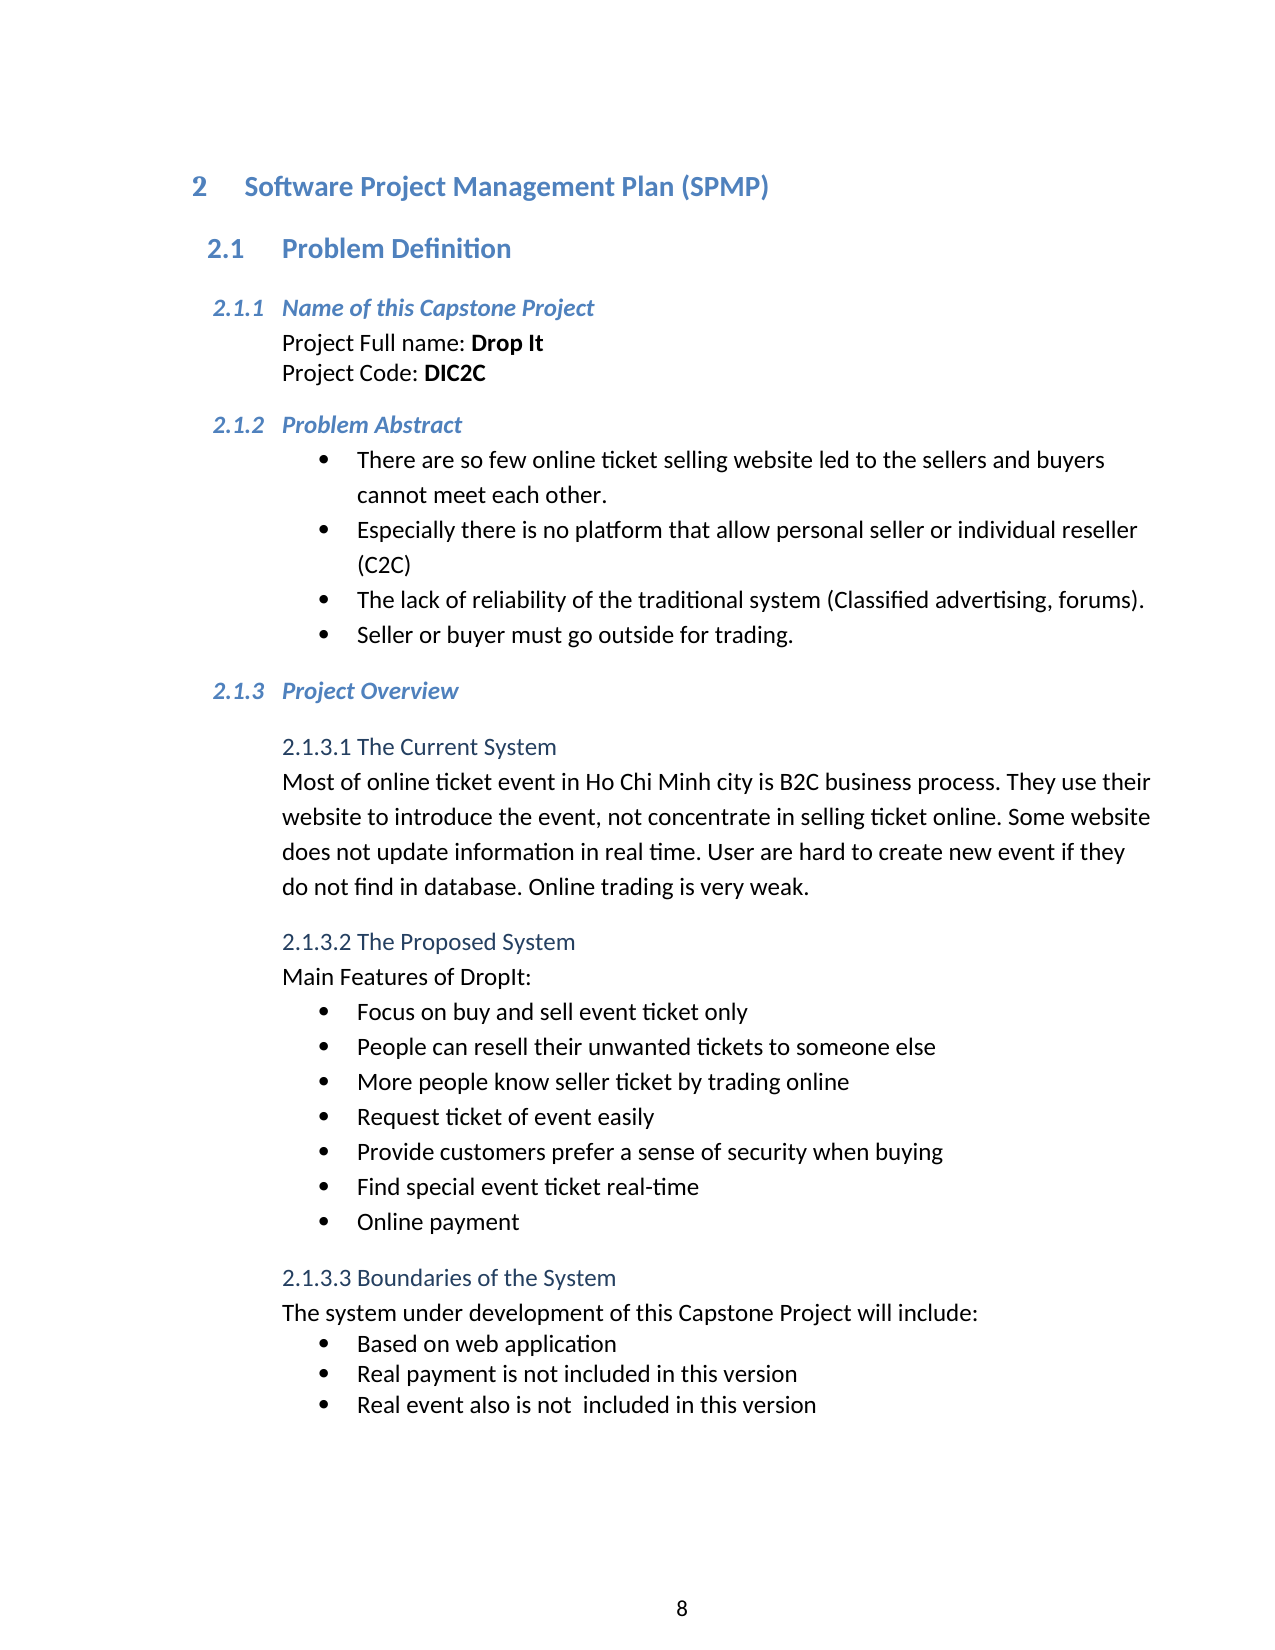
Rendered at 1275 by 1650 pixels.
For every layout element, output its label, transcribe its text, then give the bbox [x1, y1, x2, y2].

subtitle 2.1.2 Problem Abstract [207, 409, 1157, 439]
subtitle Software Project Management Plan (SPMP) [207, 168, 1157, 204]
subtitle 2.1 Problem Definition [207, 230, 1157, 266]
list Real payment is not included in this version [319, 1358, 1157, 1389]
subtitle 2.1.3 Project Overview [207, 675, 1157, 705]
list Real event also is not included in this version [319, 1389, 1157, 1419]
list Focus on buy and sell event ticket only [319, 996, 1157, 1027]
list People can resell their unwanted tickets to someone else [319, 1031, 1157, 1062]
text Project Full name: Drop It [207, 327, 1157, 358]
text The system under development of this Capstone Project will include: [282, 1297, 1157, 1328]
subtitle 2.1.1 Name of this Capstone Project [207, 292, 1157, 323]
list Online payment [319, 1206, 1157, 1237]
list Especially there is no platform that allow personal seller or individual reseller (C2C) [319, 514, 1157, 579]
list Find special event ticket real-time [319, 1171, 1157, 1202]
list Based on web application [319, 1328, 1157, 1358]
text Project Code: DIC2C [207, 358, 1157, 388]
subtitle 2.1.3.3 Boundaries of the System [207, 1262, 1157, 1293]
list There are so few online ticket selling website led to the sellers and buyers cannot meet each other. [319, 444, 1157, 509]
subtitle 2.1.3.2 The Proposed System [207, 926, 1157, 957]
subtitle 2.1.3.1 The Current System [207, 731, 1157, 761]
list More people know seller ticket by trading online [319, 1066, 1157, 1097]
text Most of online ticket event in Ho Chi Minh city is B2C business process. They use their website to introduce the event, not concentrate in selling ticket online. Some website does not update information in real time. User are hard to create new event if they do not find in database. Online trading is very weak. [282, 766, 1157, 901]
list Seller or buyer must go outside for trading. [319, 619, 1157, 649]
list Provide customers prefer a sense of security when buying [319, 1136, 1157, 1167]
list Request ticket of event easily [319, 1101, 1157, 1132]
list Main Features of DropIt: [282, 961, 1157, 992]
list The lack of reliability of the traditional system (Classified advertising, forums). [319, 584, 1157, 614]
